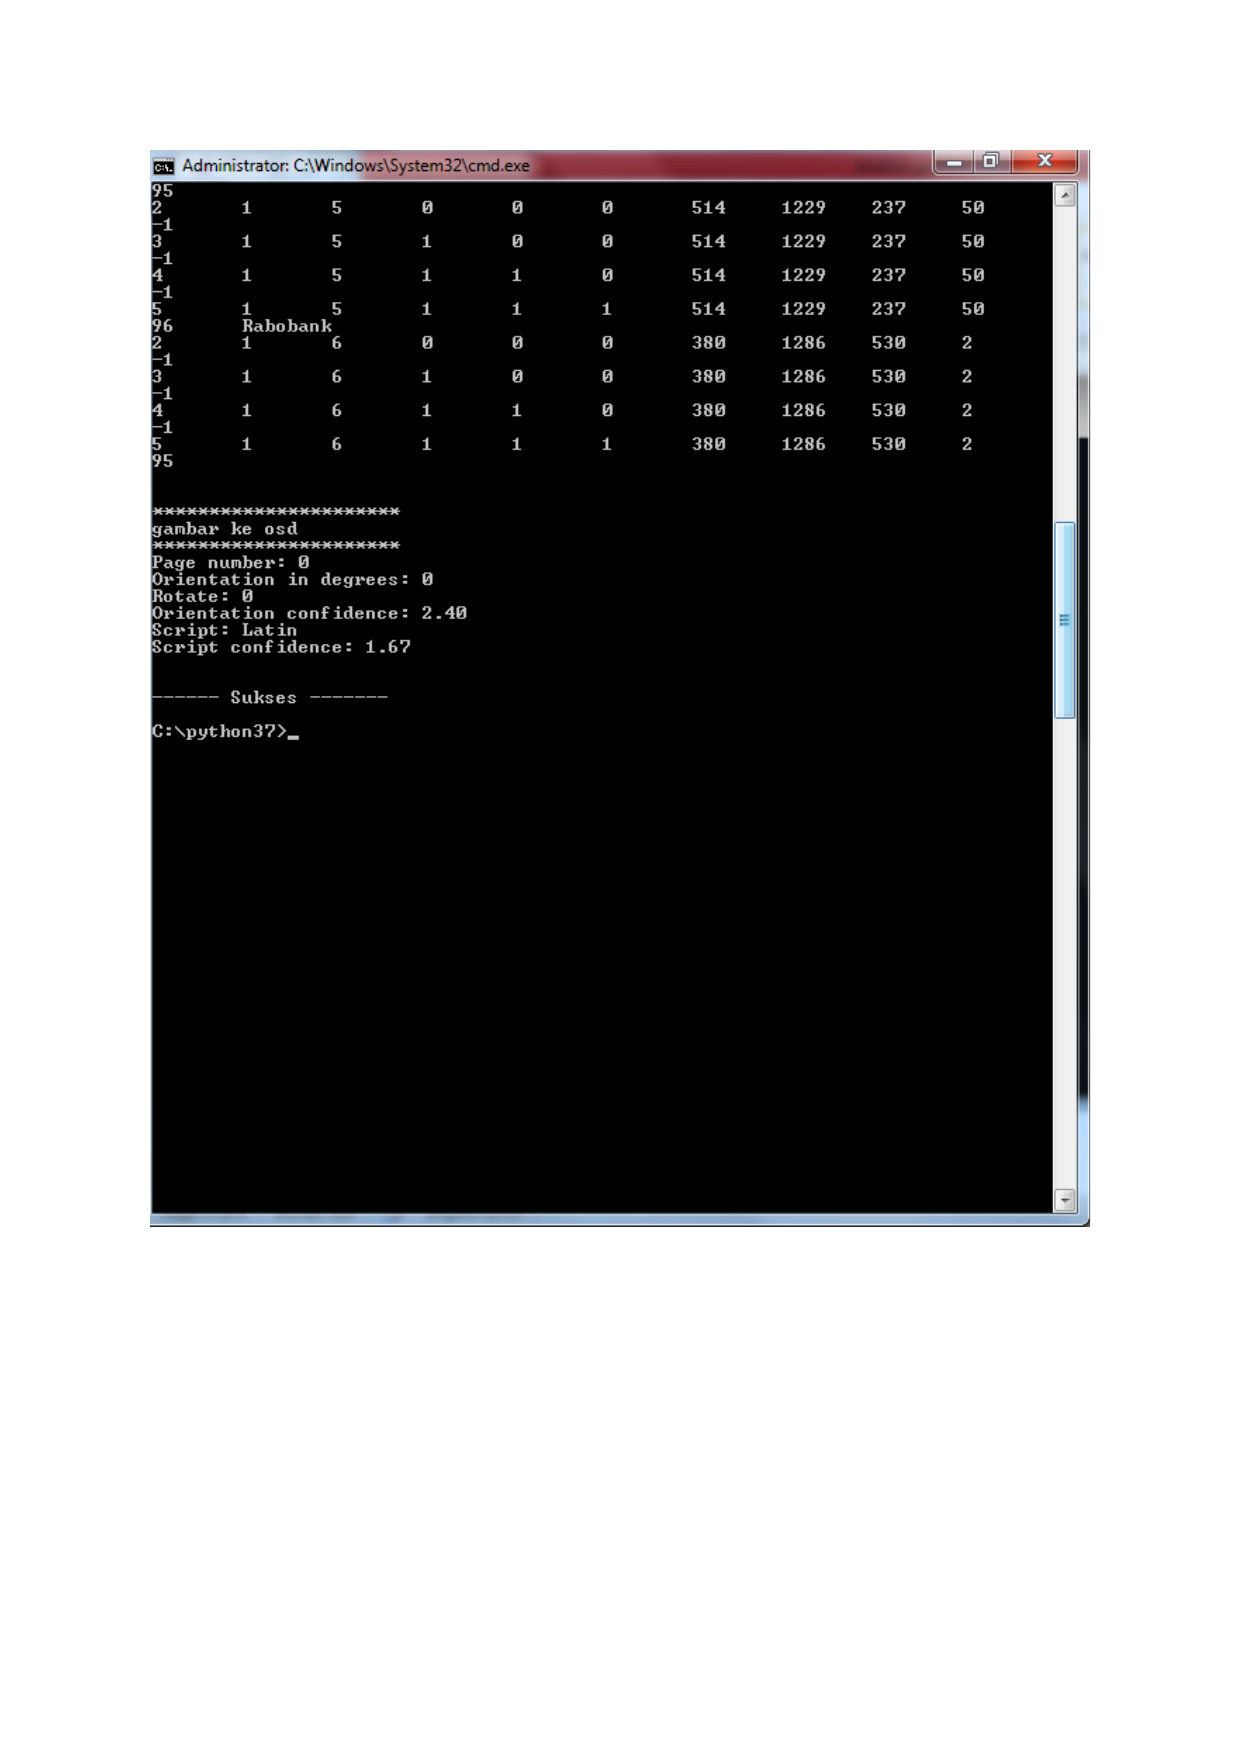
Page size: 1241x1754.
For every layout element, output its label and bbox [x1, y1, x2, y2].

picture [150, 150, 1091, 1227]
